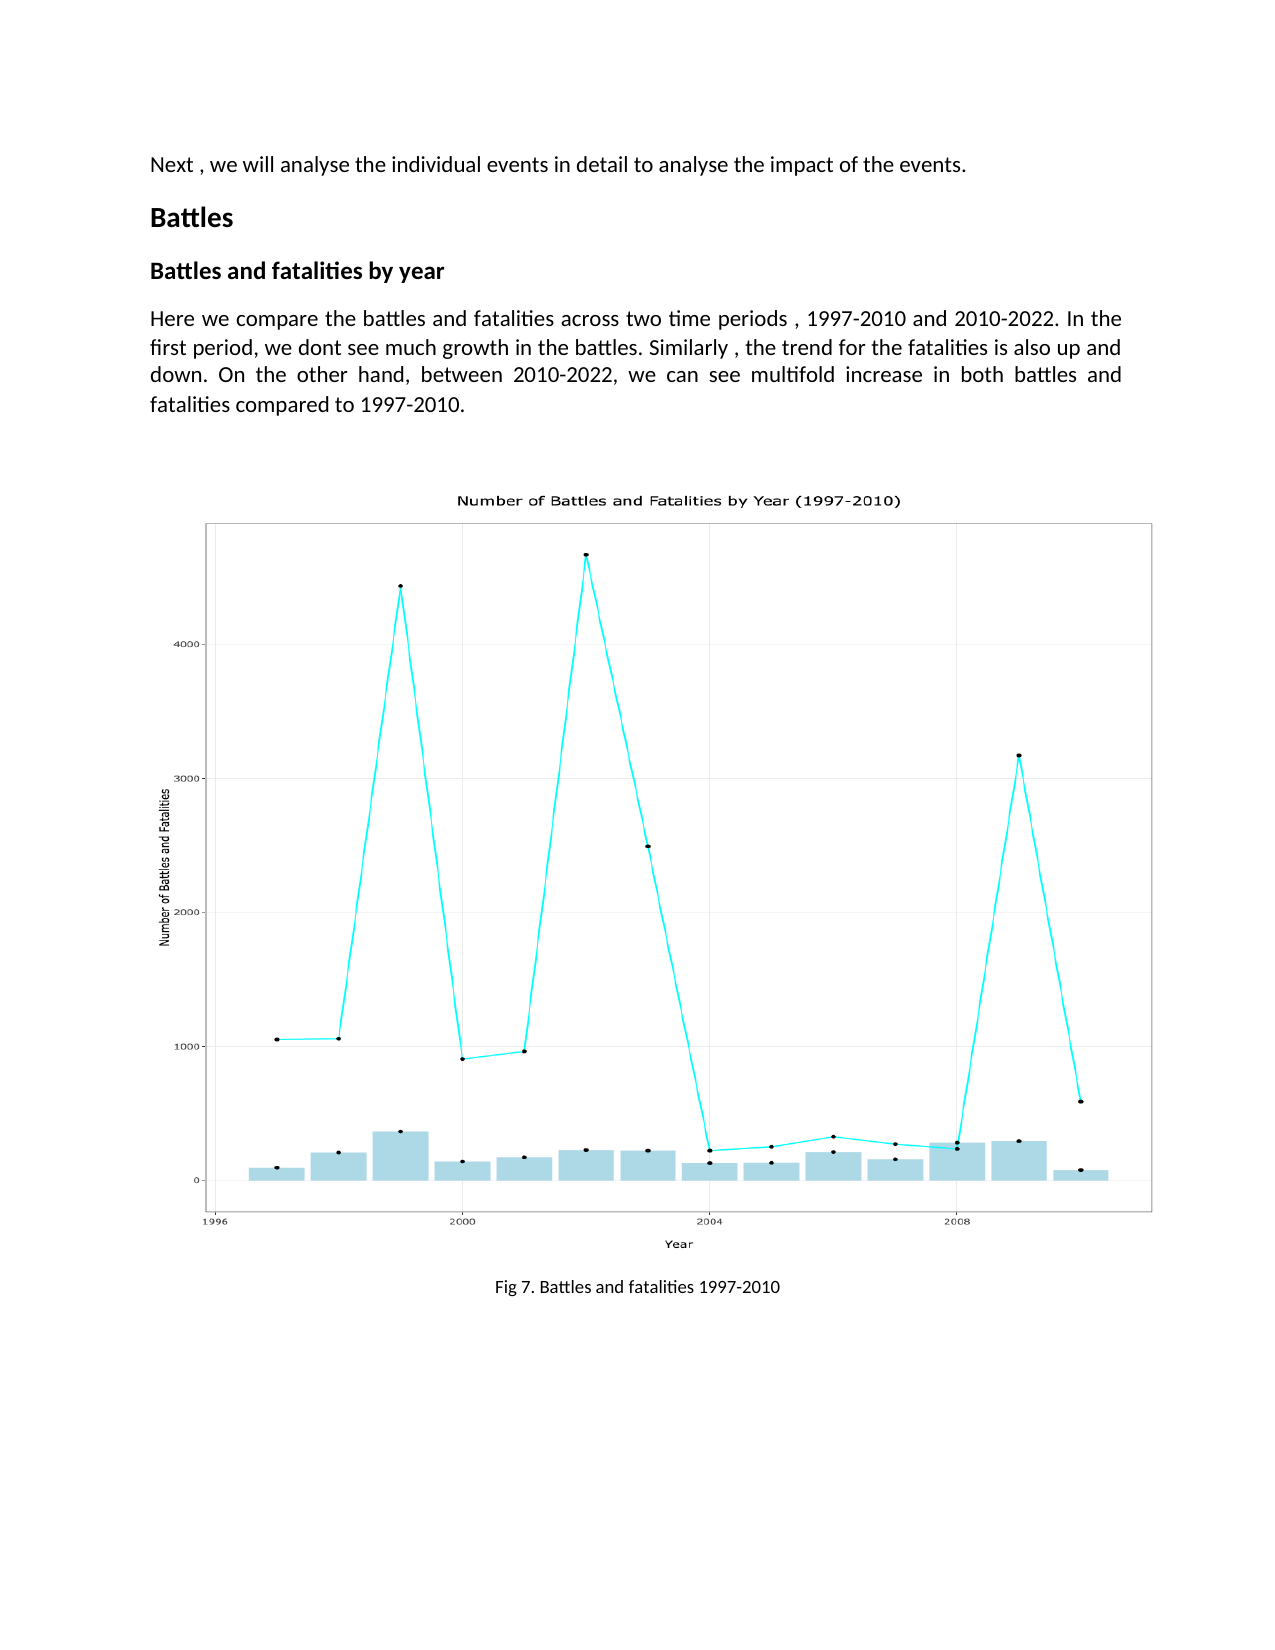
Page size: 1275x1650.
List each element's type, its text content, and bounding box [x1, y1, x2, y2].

subtitle Battles and fatalities by year [150, 255, 1125, 286]
text Here we compare the battles and fatalities across two time periods , 1997-2010 and 2010-2022. In the first period, we dont see much growth in the battles. Similarly , the trend for the fatalities is also up and down. On the other hand, between 2010-2022, we can see multifold increase in both battles and fatalities compared to 1997-2010. [150, 304, 1125, 419]
picture [150, 487, 1168, 1257]
subtitle Battles [150, 199, 1125, 234]
text Fig 7. Battles and fatalities 1997-2010 [150, 1276, 1125, 1298]
text Next , we will analyse the individual events in detail to analyse the impact of the events. [150, 150, 1125, 178]
